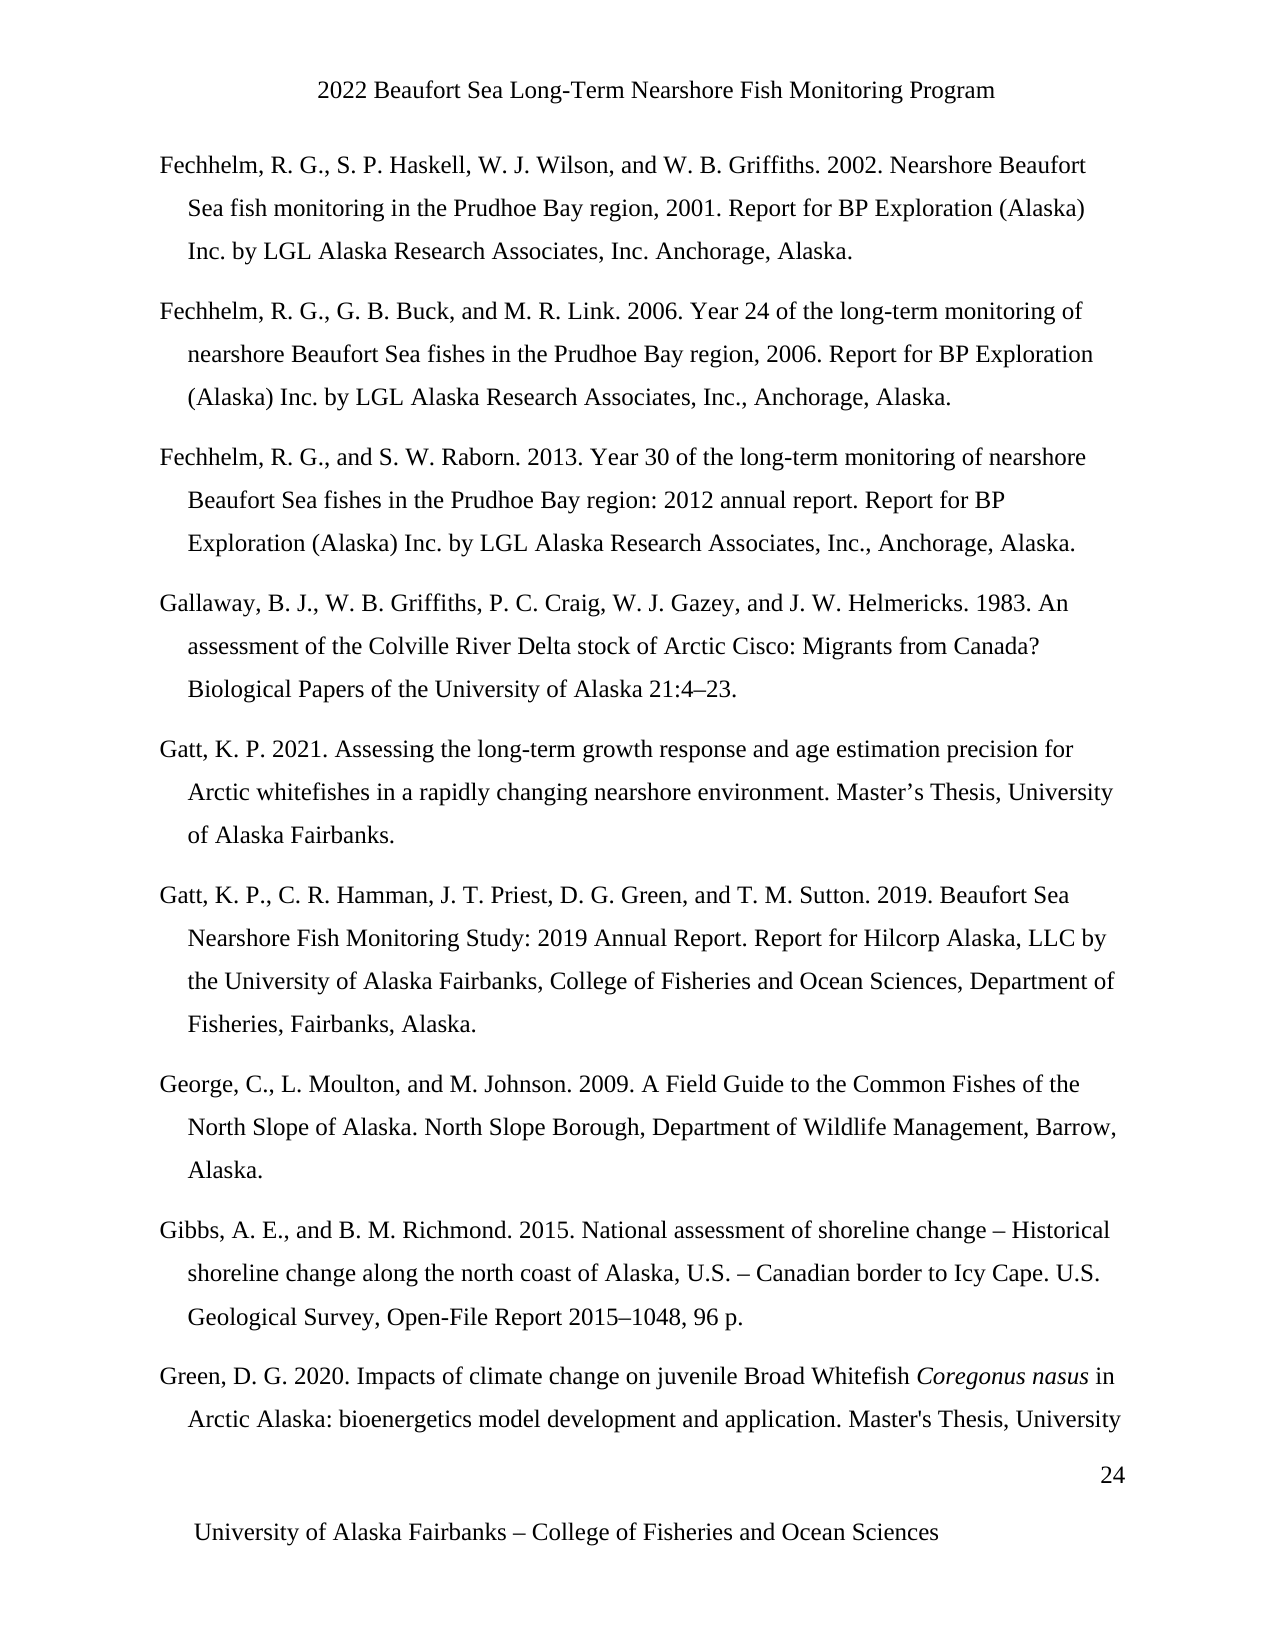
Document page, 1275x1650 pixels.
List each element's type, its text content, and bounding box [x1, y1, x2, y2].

text Gatt, K. P., C. R. Hamman, J. T. Priest, D. G. Green, and T. M. Sutton. 2019. Beaufort Sea Nearshore Fish Monitoring Study: 2019 Annual Report. Report for Hilcorp Alaska, LLC by the University of Alaska Fairbanks, College of Fisheries and Ocean Sciences, Department of Fisheries, Fairbanks, Alaska. [159, 880, 1125, 1038]
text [159, 1361, 1125, 1433]
text Fechhelm, R. G., and S. W. Raborn. 2013. Year 30 of the long-term monitoring of nearshore Beaufort Sea fishes in the Prudhoe Bay region: 2012 annual report. Report for BP Exploration (Alaska) Inc. by LGL Alaska Research Associates, Inc., Anchorage, Alaska. [159, 442, 1125, 557]
text Gibbs, A. E., and B. M. Richmond. 2015. National assessment of shoreline change – Historical shoreline change along the north coast of Alaska, U.S. – Canadian border to Icy Cape. U.S. Geological Survey, Open-File Report 2015–1048, 96 p. [159, 1215, 1125, 1330]
text Fechhelm, R. G., S. P. Haskell, W. J. Wilson, and W. B. Griffiths. 2002. Nearshore Beaufort Sea fish monitoring in the Prudhoe Bay region, 2001. Report for BP Exploration (Alaska) Inc. by LGL Alaska Research Associates, Inc. Anchorage, Alaska. [159, 150, 1125, 265]
text Gallaway, B. J., W. B. Griffiths, P. C. Craig, W. J. Gazey, and J. W. Helmericks. 1983. An assessment of the Colville River Delta stock of Arctic Cisco: Migrants from Canada? Biological Papers of the University of Alaska 21:4–23. [159, 588, 1125, 703]
text Fechhelm, R. G., G. B. Buck, and M. R. Link. 2006. Year 24 of the long-term monitoring of nearshore Beaufort Sea fishes in the Prudhoe Bay region, 2006. Report for BP Exploration (Alaska) Inc. by LGL Alaska Research Associates, Inc., Anchorage, Alaska. [159, 296, 1125, 411]
text Gatt, K. P. 2021. Assessing the long-term growth response and age estimation precision for Arctic whitefishes in a rapidly changing nearshore environment. Master’s Thesis, University of Alaska Fairbanks. [159, 734, 1125, 849]
text George, C., L. Moulton, and M. Johnson. 2009. A Field Guide to the Common Fishes of the North Slope of Alaska. North Slope Borough, Department of Wildlife Management, Barrow, Alaska. [159, 1069, 1125, 1184]
